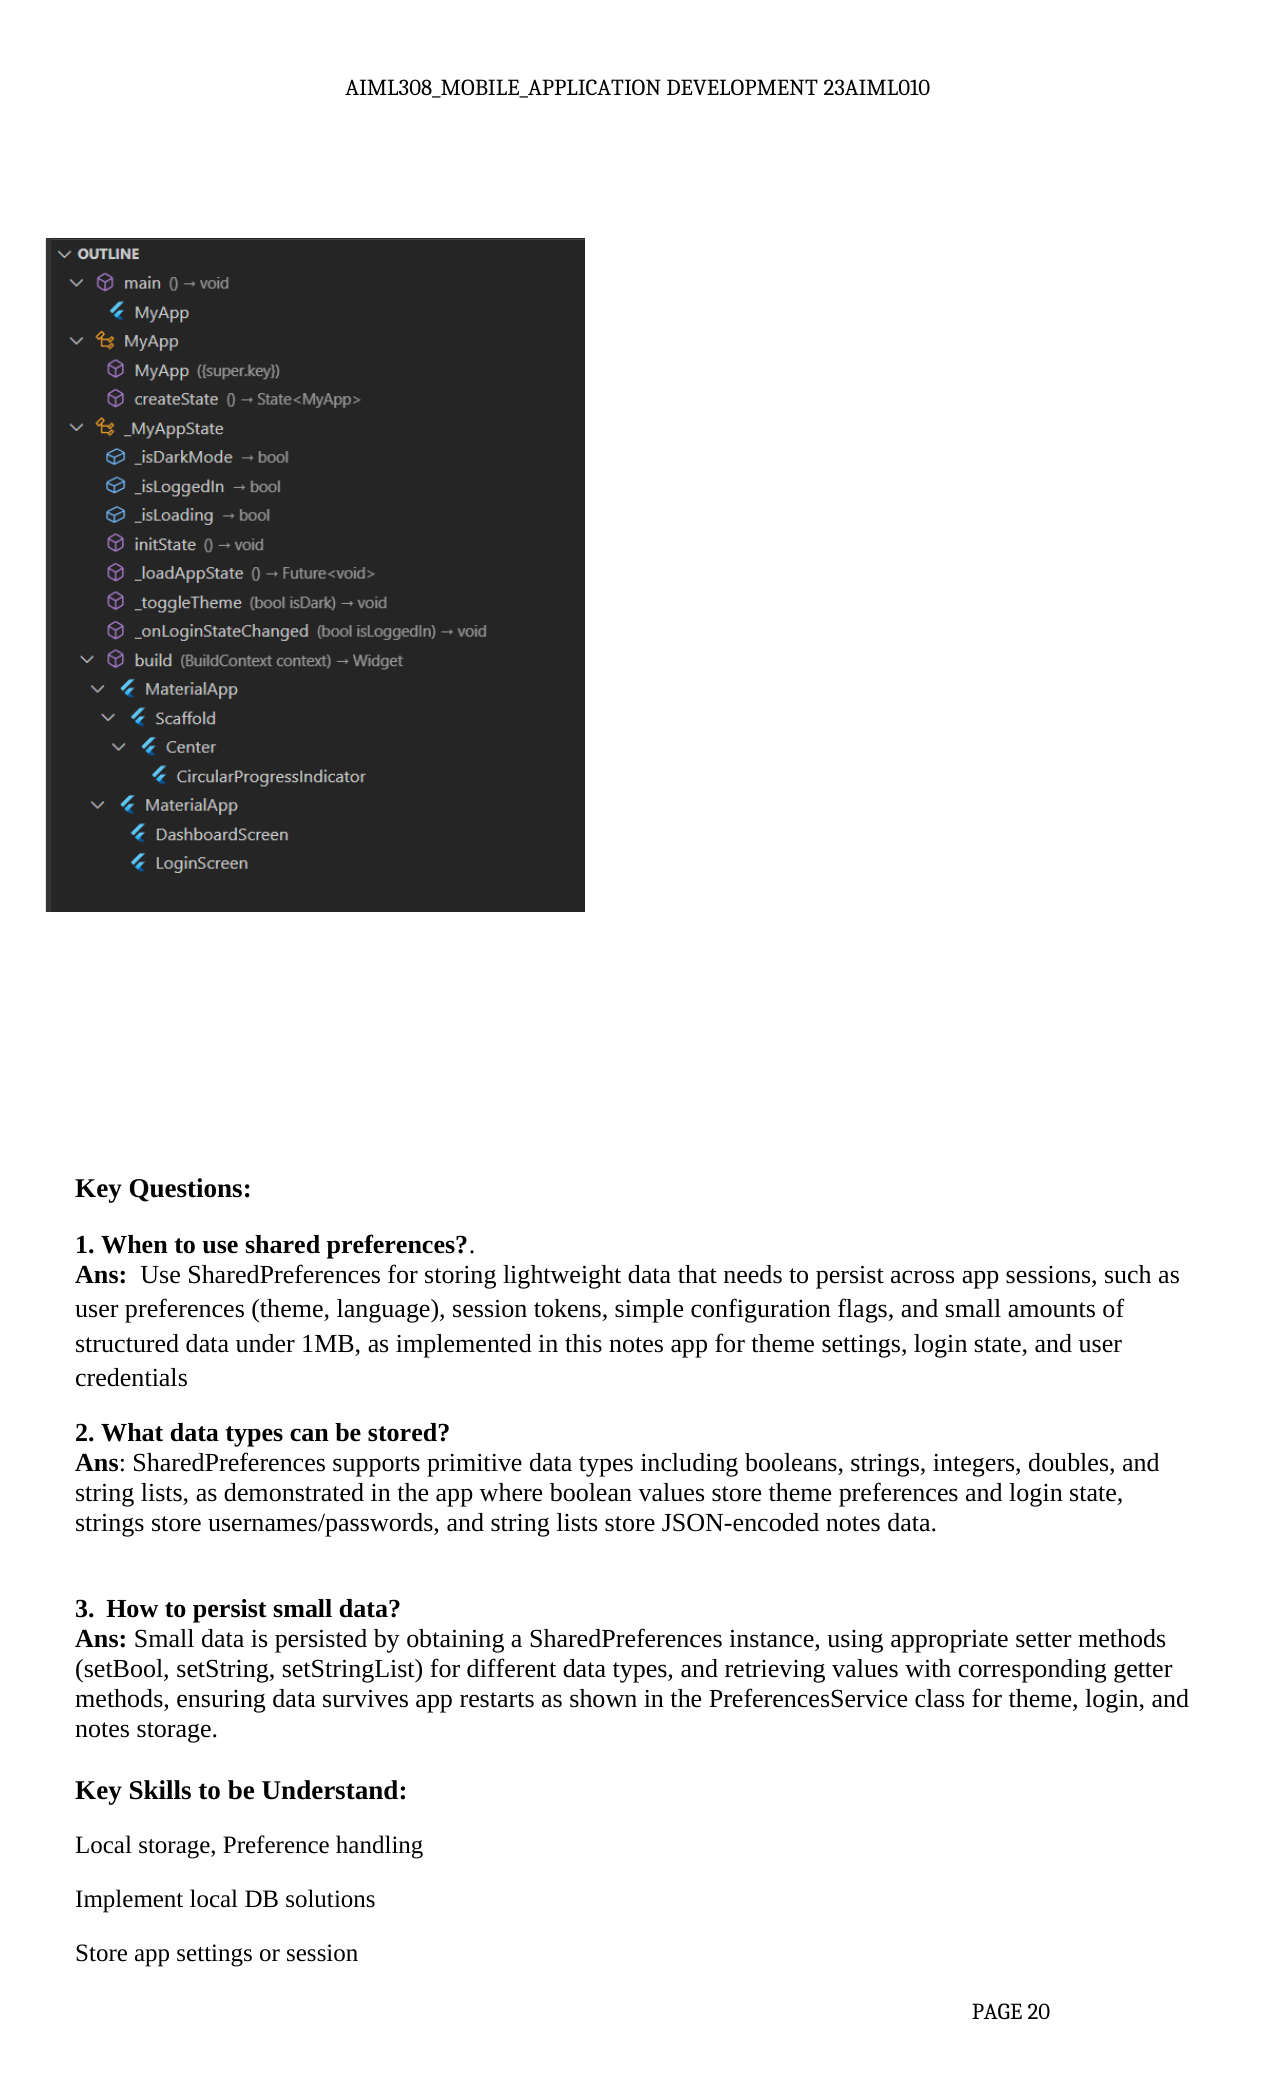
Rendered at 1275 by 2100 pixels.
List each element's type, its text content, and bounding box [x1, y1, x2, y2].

picture [45, 238, 585, 912]
text 2. What data types can be stored? [75, 1417, 1200, 1447]
text 3. How to persist small data? [75, 1593, 1200, 1623]
text 1. When to use shared preferences?. [75, 1229, 1200, 1259]
text Key Questions: [75, 1172, 1200, 1203]
text Store app settings or session [75, 1938, 1200, 1967]
text Implement local DB solutions [75, 1884, 1200, 1913]
text Key Skills to be Understand: [75, 1774, 1200, 1805]
text Local storage, Preference handling [75, 1831, 1200, 1859]
text Ans: Small data is persisted by obtaining a SharedPreferences instance, using appropriate setter methods (setBool, setString, setStringList) for different data types, and retrieving values with corresponding getter methods, ensuring data survives app restarts as shown in the PreferencesService class for theme, login, and notes storage. [75, 1623, 1200, 1743]
text Ans: Use SharedPreferences for storing lightweight data that needs to persist across app sessions, such as user preferences (theme, language), session tokens, simple configuration flags, and small amounts of structured data under 1MB, as implemented in this notes app for theme settings, login state, and user credentials [75, 1259, 1200, 1392]
text Ans: SharedPreferences supports primitive data types including booleans, strings, integers, doubles, and string lists, as demonstrated in the app where boolean values store theme preferences and login state, strings store usernames/passwords, and string lists store JSON-encoded notes data. [75, 1447, 1200, 1537]
